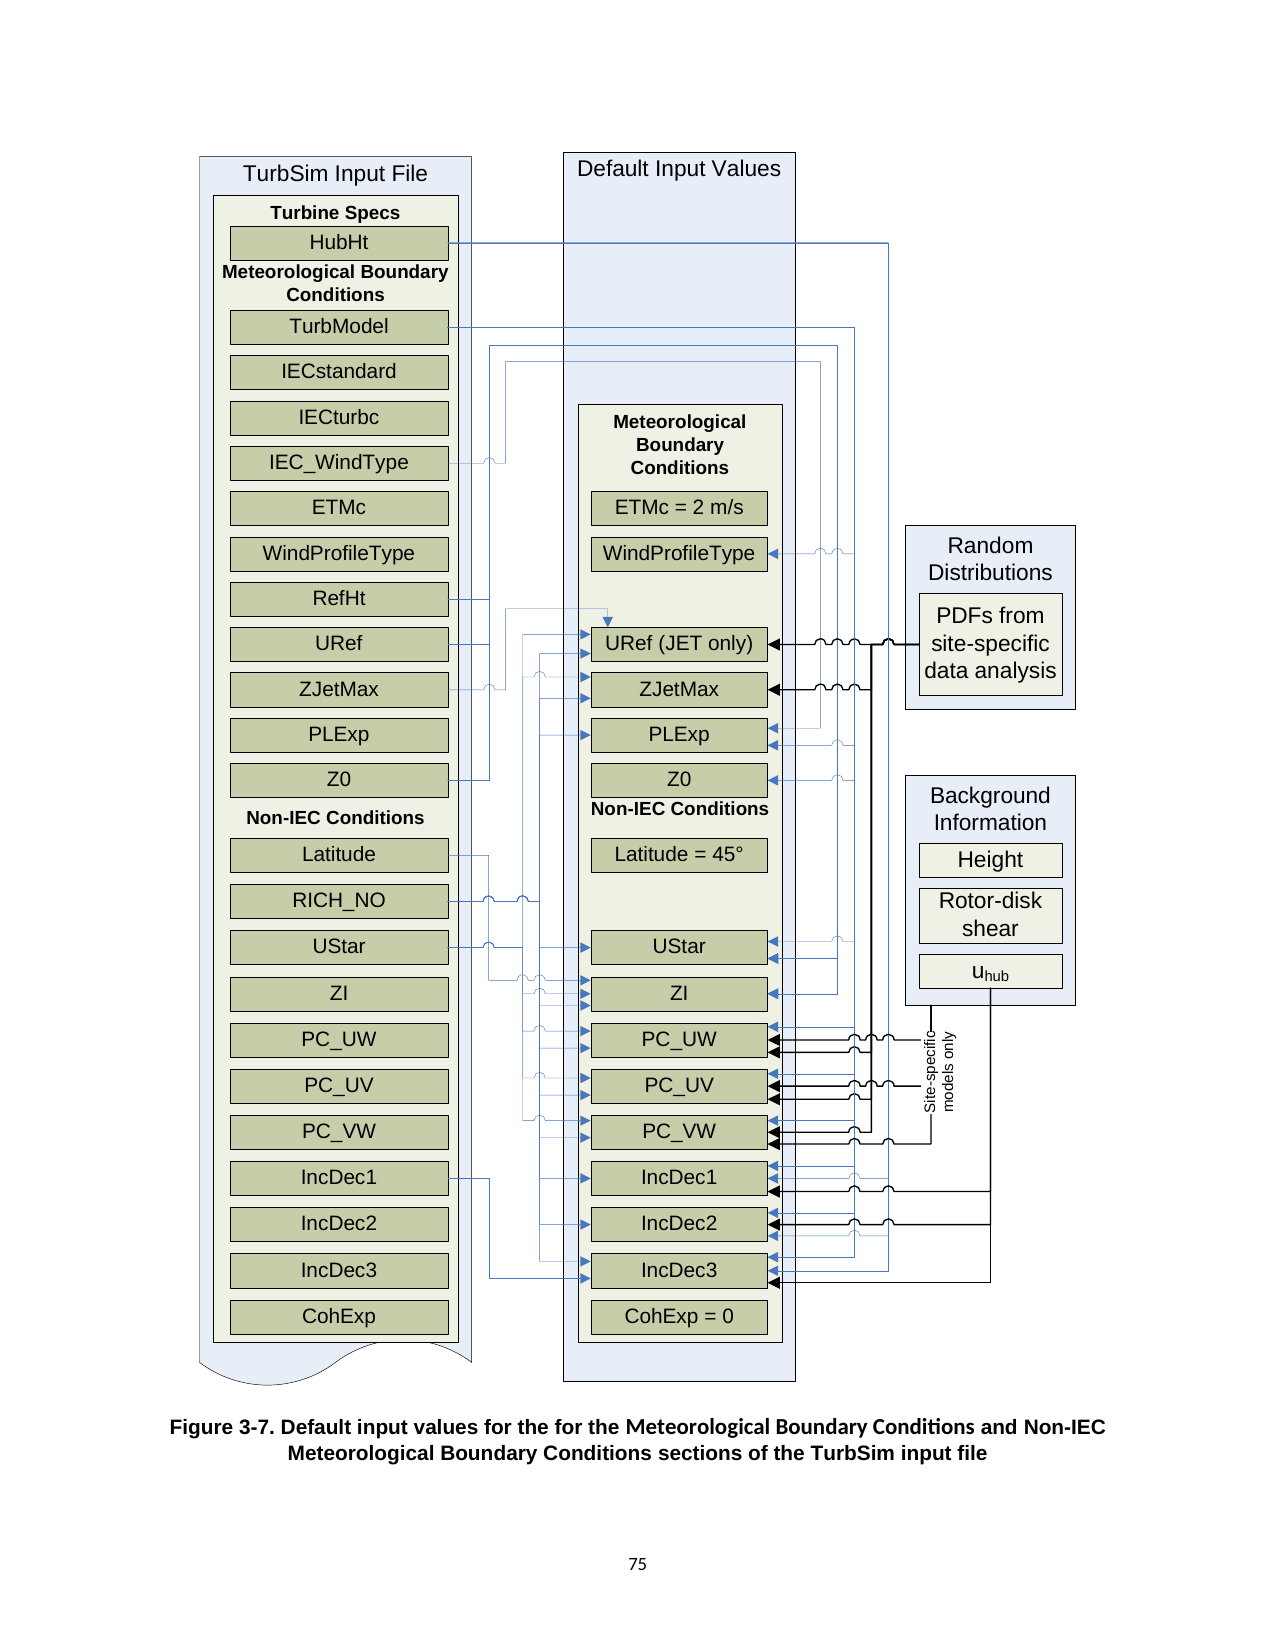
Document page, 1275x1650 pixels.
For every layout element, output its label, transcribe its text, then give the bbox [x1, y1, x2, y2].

text Figure C-. Default input values for the for the Meteorological Boundary Conditions and Non-IEC Meteorological Boundary Conditions sections of the TurbSim input file [150, 1412, 1125, 1464]
